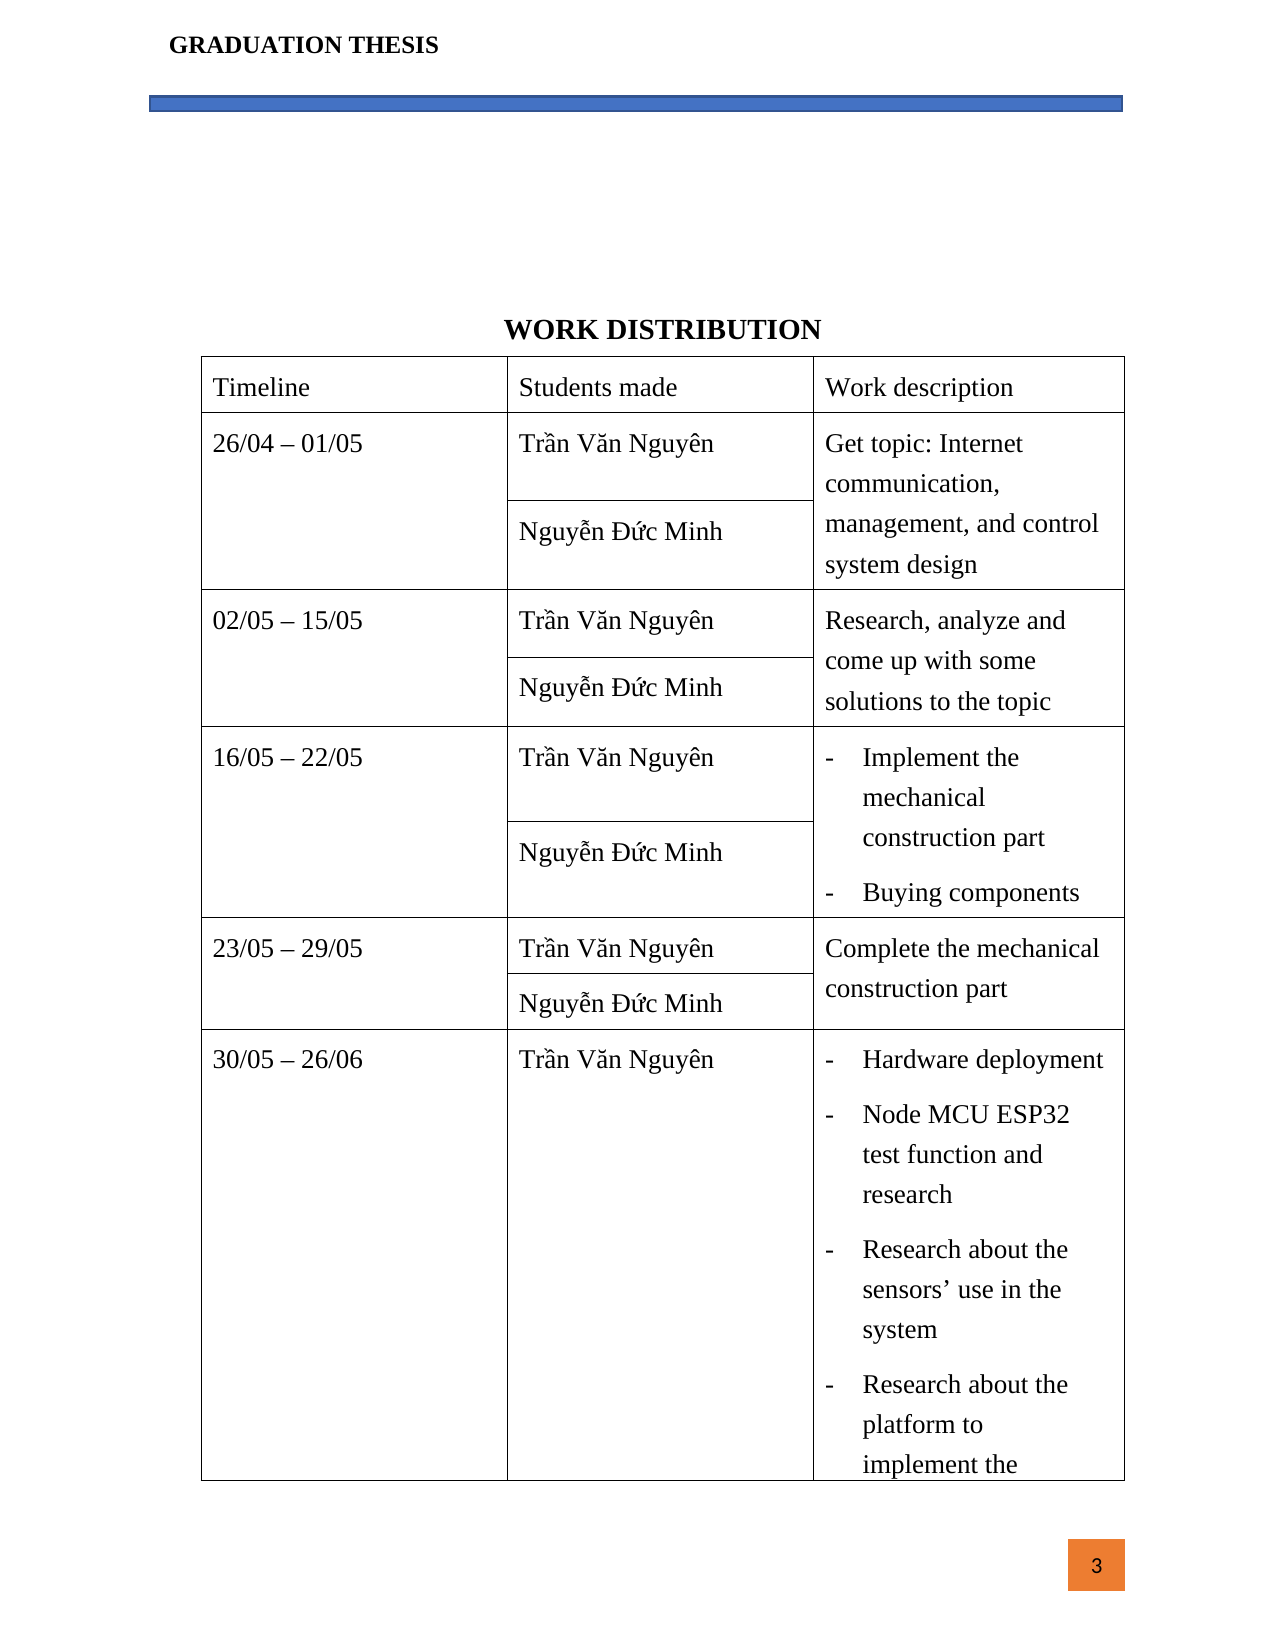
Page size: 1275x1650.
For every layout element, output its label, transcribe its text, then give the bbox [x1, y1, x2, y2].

table_cell 23/05 – 29/05 [202, 918, 507, 1029]
table_cell 02/05 – 15/05 [202, 590, 507, 726]
table_header Work description [814, 357, 1124, 412]
table_cell Trần Văn Nguyên [508, 413, 813, 500]
table_cell Get topic: Internet communication, management, and control system design [814, 413, 1124, 589]
table_cell Implement the mechanical construction part Buying components [814, 727, 1124, 917]
table_cell Complete the mechanical construction part [814, 918, 1124, 1029]
table_cell 26/04 – 01/05 [202, 413, 507, 589]
table_cell Research, analyze and come up with some solutions to the topic [814, 590, 1124, 726]
table_cell 30/05 – 26/06 [202, 1030, 507, 1480]
table_cell Nguyễn Đức Minh [508, 658, 813, 726]
table_cell Nguyễn Đức Minh [508, 822, 813, 917]
table_cell Trần Văn Nguyên [508, 1030, 813, 1480]
table_header Students made [508, 357, 813, 412]
table_cell 16/05 – 22/05 [202, 727, 507, 917]
table_cell Trần Văn Nguyên [508, 727, 813, 821]
table_cell Trần Văn Nguyên [508, 590, 813, 657]
table_cell Nguyễn Đức Minh [508, 974, 813, 1029]
subtitle WORK DISTRIBUTION [200, 312, 1125, 346]
table_cell Nguyễn Đức Minh [508, 501, 813, 589]
table_header Timeline [202, 357, 507, 412]
table_cell Trần Văn Nguyên [508, 918, 813, 973]
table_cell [814, 1030, 1124, 1480]
